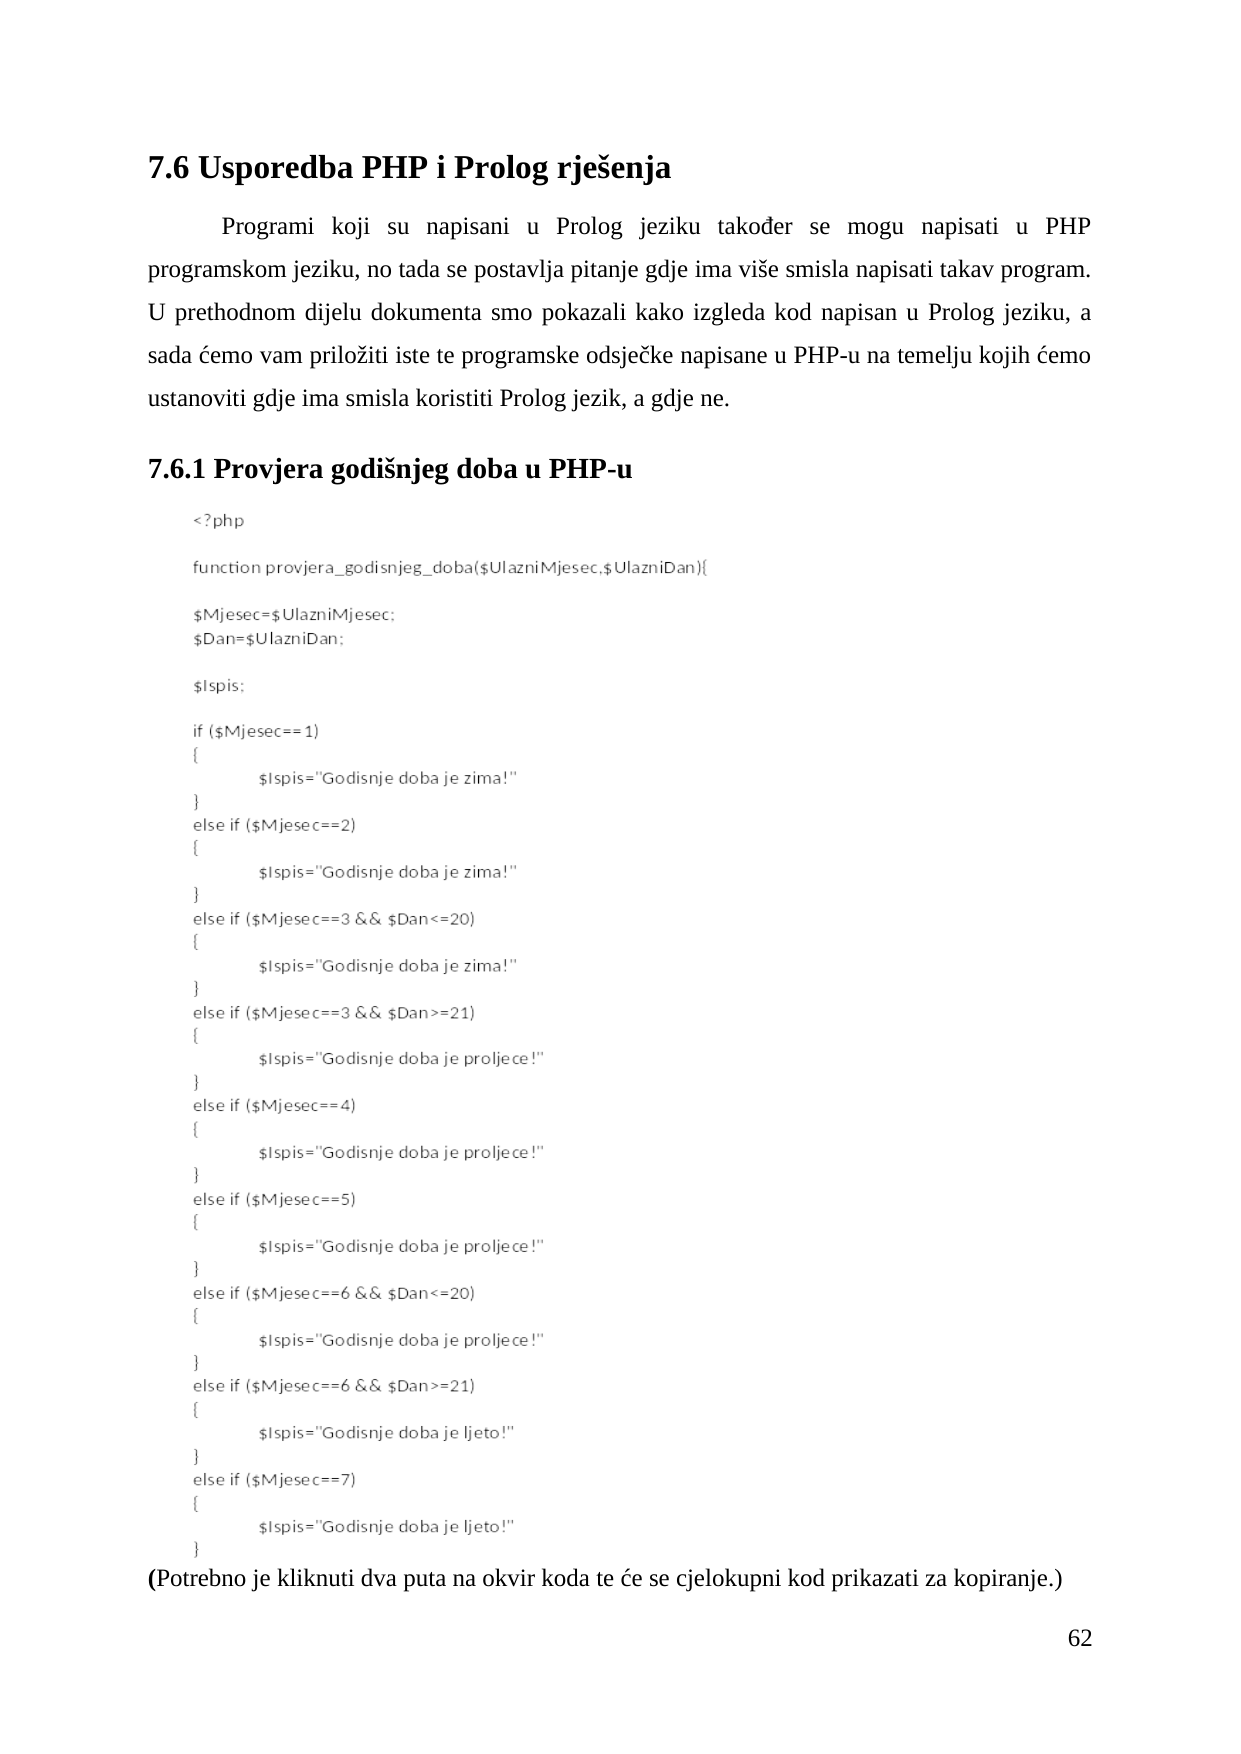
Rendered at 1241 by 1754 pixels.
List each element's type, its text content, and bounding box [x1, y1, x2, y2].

subtitle 7.6 Usporedba PHP i Prolog rješenja [148, 148, 1093, 186]
subtitle 7.6.1 Provjera godišnjeg doba u PHP-u [148, 452, 1093, 485]
text Programi koji su napisani u Prolog jeziku također se mogu napisati u PHP programskom jeziku, no tada se postavlja pitanje gdje ima više smisla napisati takav program. U prethodnom dijelu dokumenta smo pokazali kako izgleda kod napisan u Prolog jeziku, a sada ćemo vam priložiti iste te programske odsječke napisane u PHP-u na temelju kojih ćemo ustanoviti gdje ima smisla koristiti Prolog jezik, a gdje ne. [148, 211, 1093, 412]
text (Potrebno je kliknuti dva puta na okvir koda te će se cjelokupni kod prikazati za kopiranje.) [148, 1563, 1093, 1592]
